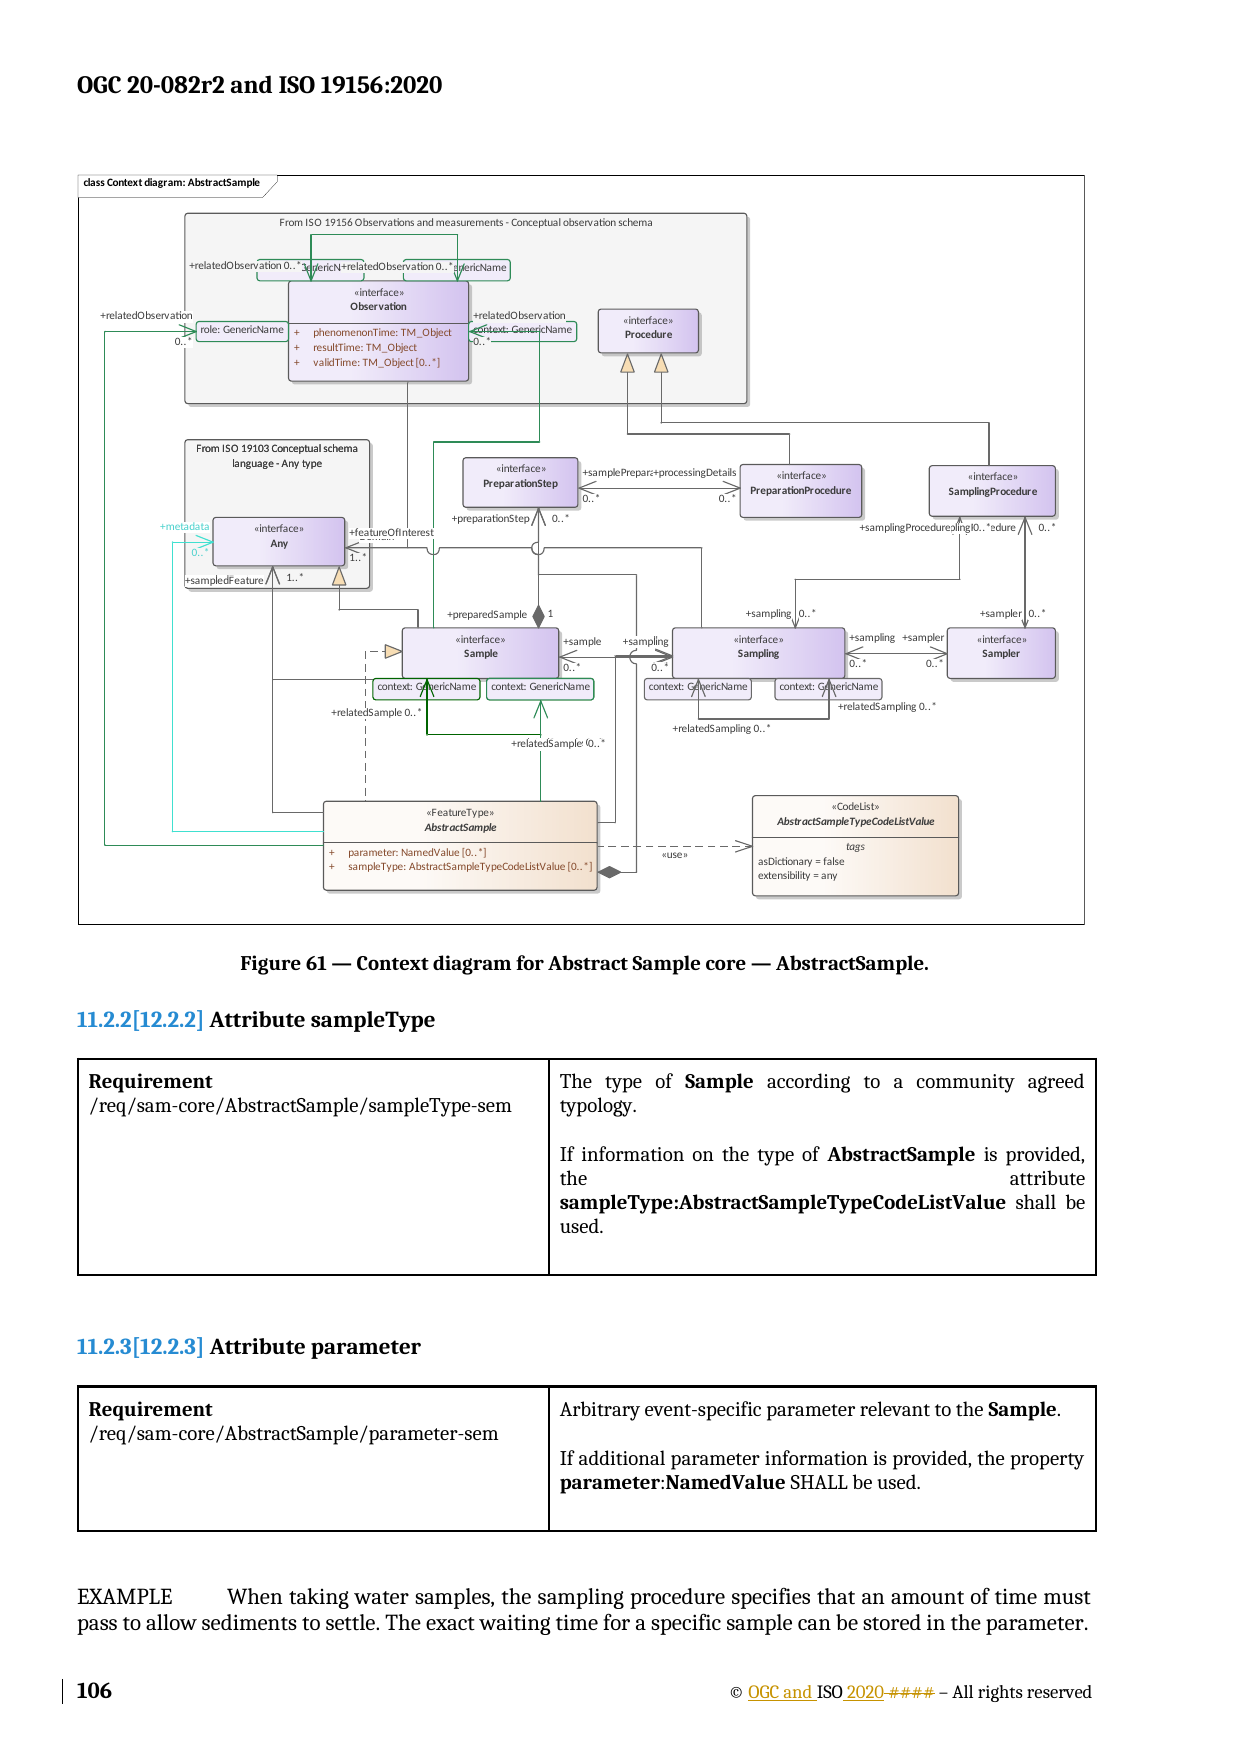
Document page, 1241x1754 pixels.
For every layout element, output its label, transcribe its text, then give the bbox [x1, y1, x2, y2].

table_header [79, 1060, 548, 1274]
subtitle Attribute sampleType [77, 1006, 1092, 1033]
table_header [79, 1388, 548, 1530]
subtitle Attribute parameter [77, 1334, 1092, 1360]
text EXAMPLE When taking water samples, the sampling procedure specifies that an amount of time must pass to allow sediments to settle. The exact waiting time for a specific sample can be stored in the parameter. [77, 1584, 1092, 1636]
text Figure — Context diagram for Abstract Sample core — AbstractSample. [77, 950, 1092, 975]
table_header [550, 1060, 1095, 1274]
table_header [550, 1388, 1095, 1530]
